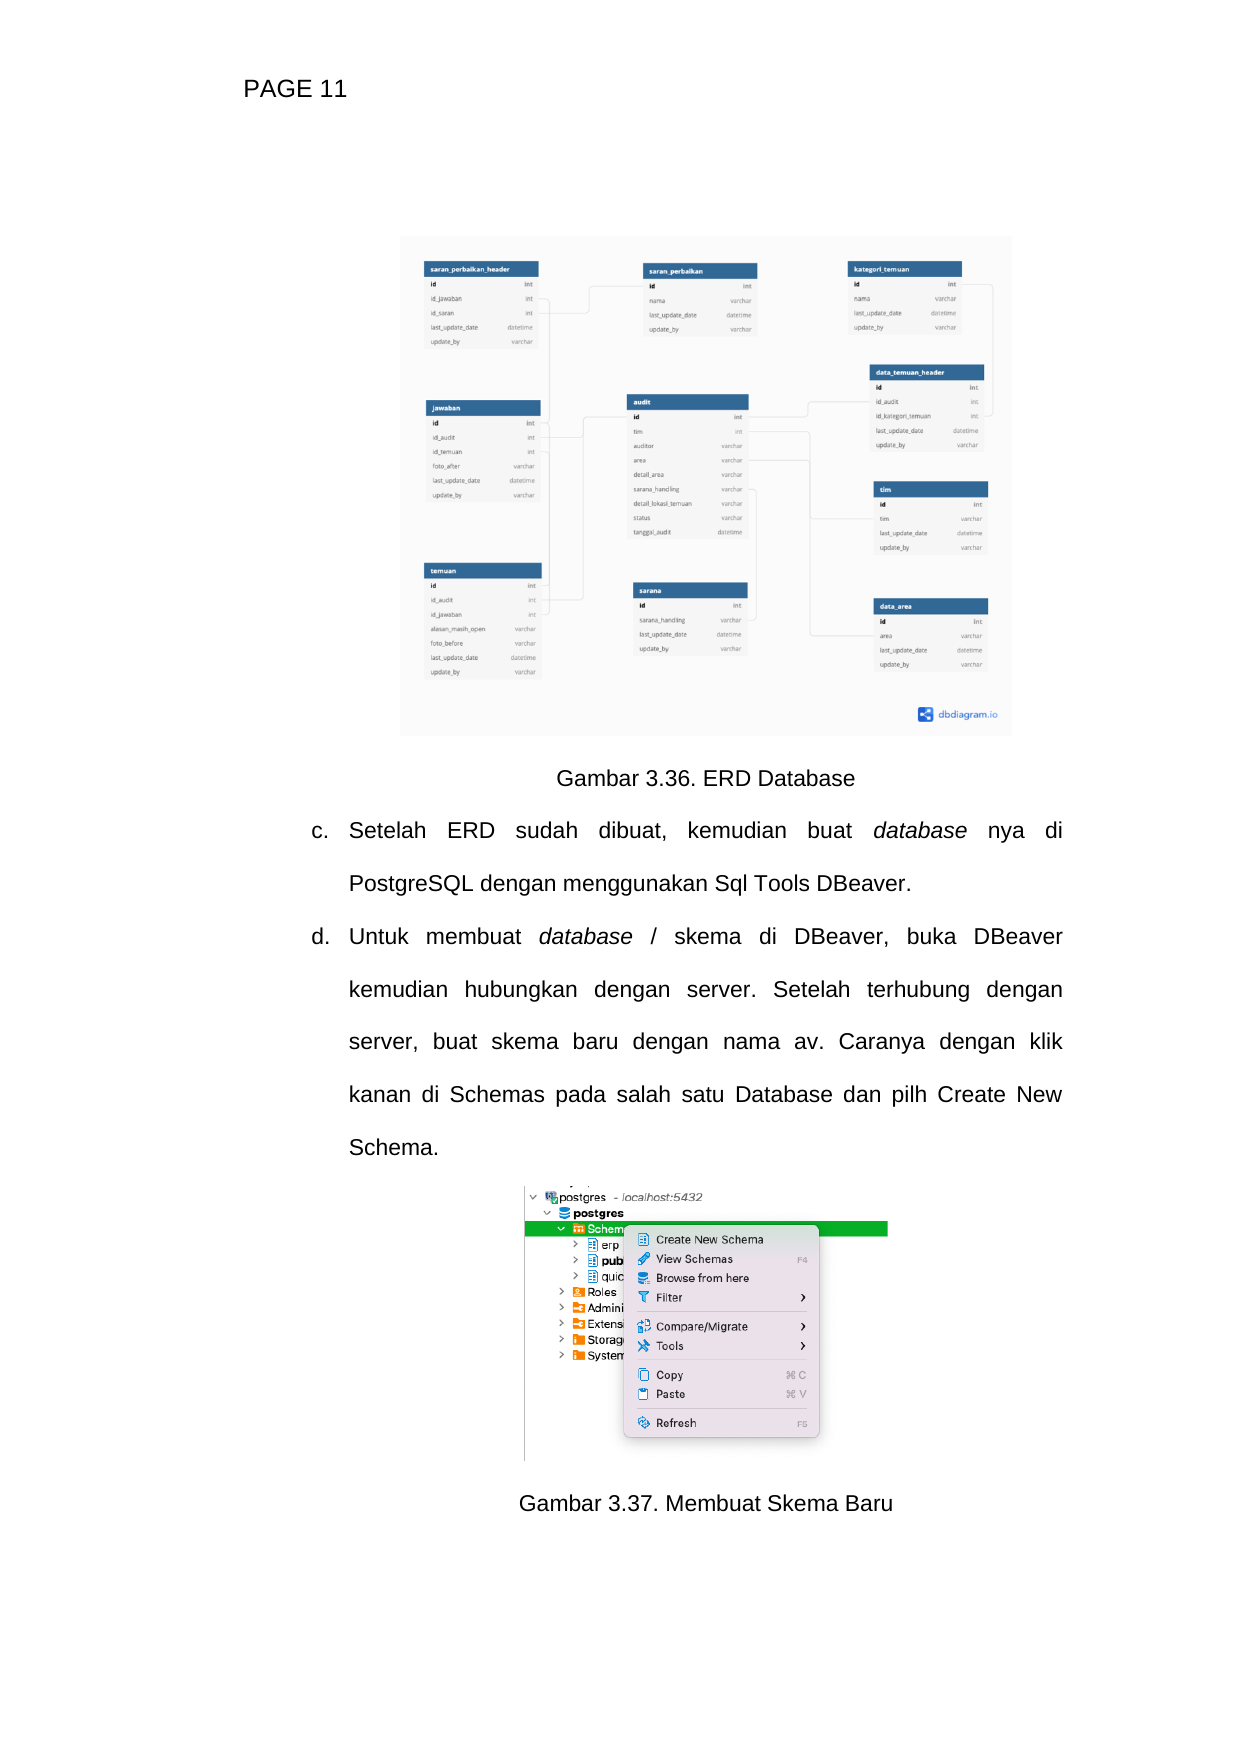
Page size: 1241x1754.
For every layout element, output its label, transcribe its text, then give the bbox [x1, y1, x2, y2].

text Gambar 3.37. Membuat Skema Baru [349, 1489, 1063, 1516]
text Gambar 3.36. ERD Database [349, 765, 1063, 791]
title Setelah ERD sudah dibuat, kemudian buat database nya di PostgreSQL dengan menggunakan Sql Tools DBeaver. [311, 817, 1063, 896]
picture [524, 1186, 888, 1461]
title Untuk membuat database / skema di DBeaver, buka DBeaver kemudian hubungkan dengan server. Setelah terhubung dengan server, buat skema baru dengan nama av. Caranya dengan klik kanan di Schemas pada salah satu Database dan pilh Create New Schema. [311, 923, 1063, 1160]
picture [399, 236, 1013, 736]
